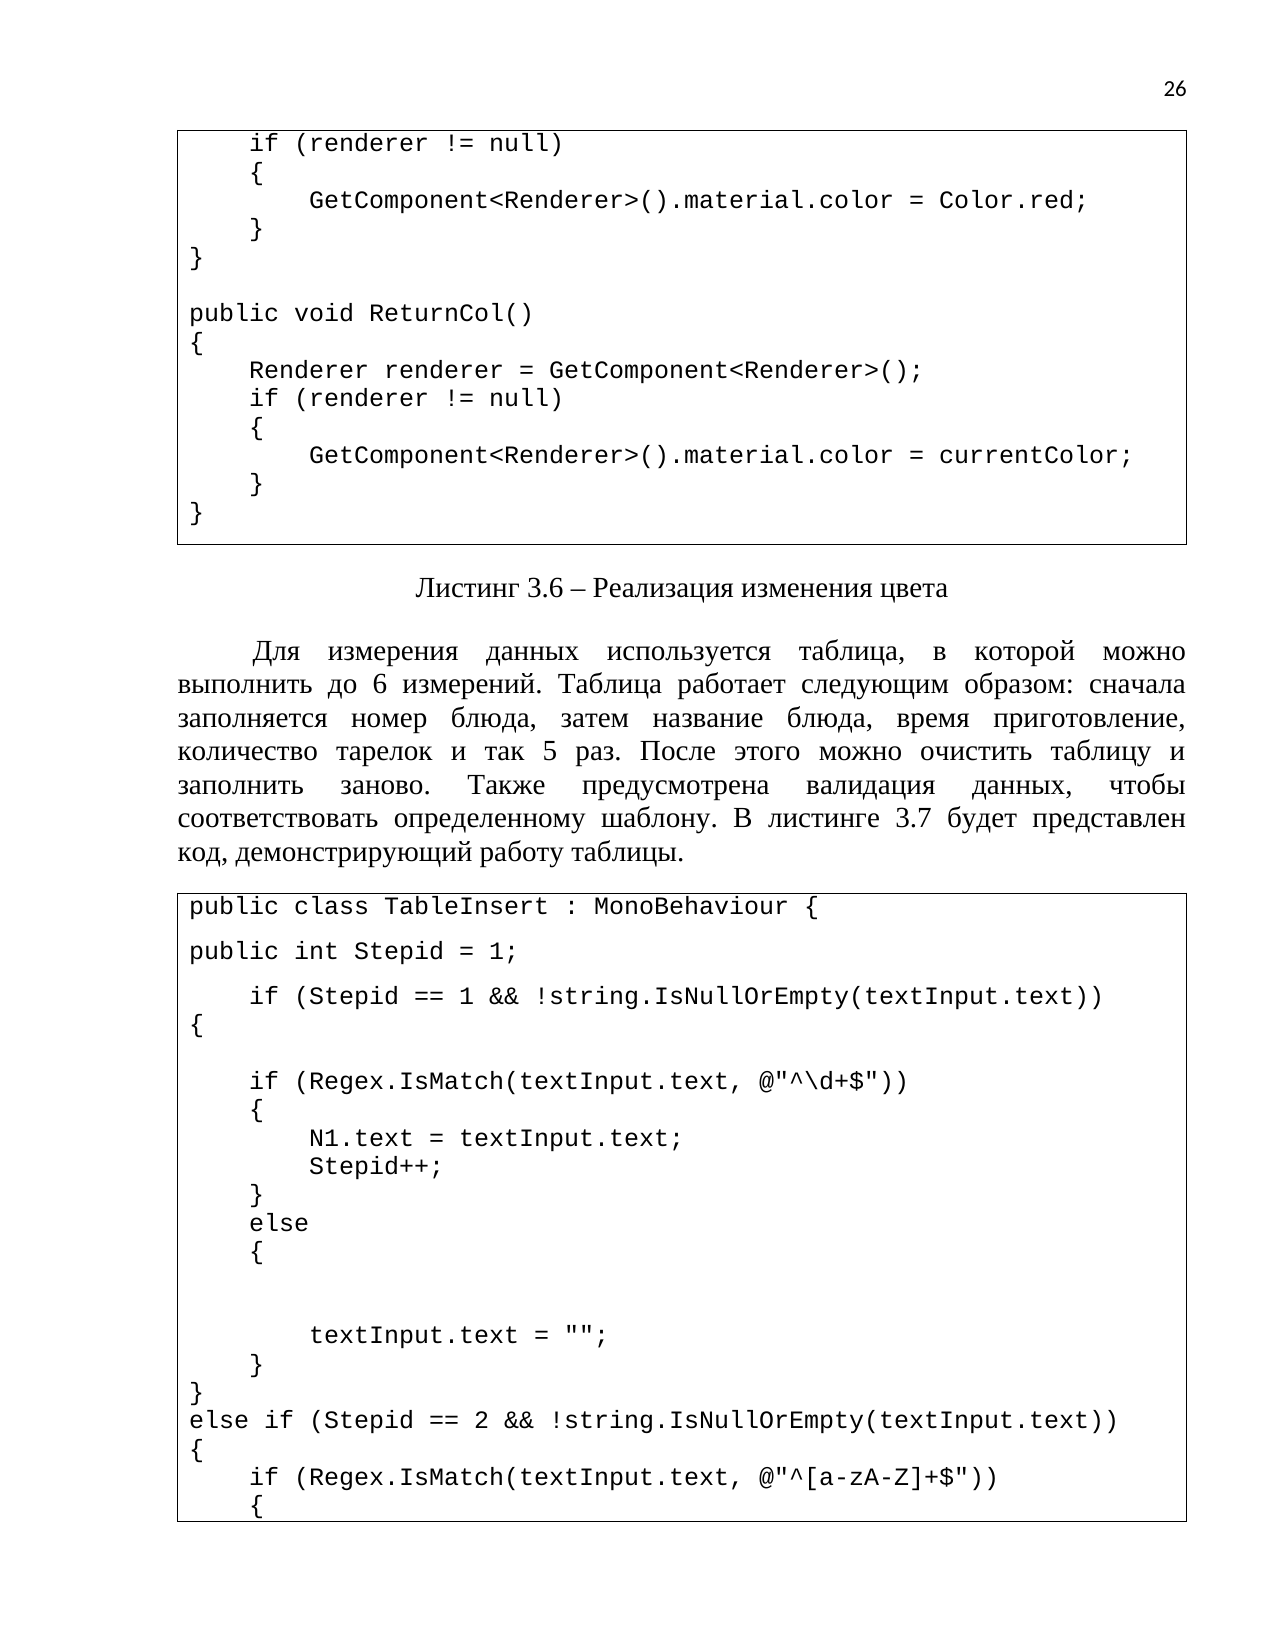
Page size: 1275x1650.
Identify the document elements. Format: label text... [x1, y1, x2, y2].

text Листинг 3.6 – Реализация изменения цвета [177, 570, 1186, 604]
text Для измерения данных используется таблица, в которой можно выполнить до 6 измерений. Таблица работает следующим образом: сначала заполняется номер блюда, затем название блюда, время приготовление, количество тарелок и так 5 раз. После этого можно очистить таблицу и заполнить заново. Также предусмотрена валидация данных, чтобы соответствовать определенному шаблону. В листинге 3.7 будет представлен код, демонстрирующий работу таблицы. [177, 633, 1186, 868]
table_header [178, 894, 1186, 1521]
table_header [178, 131, 1186, 544]
